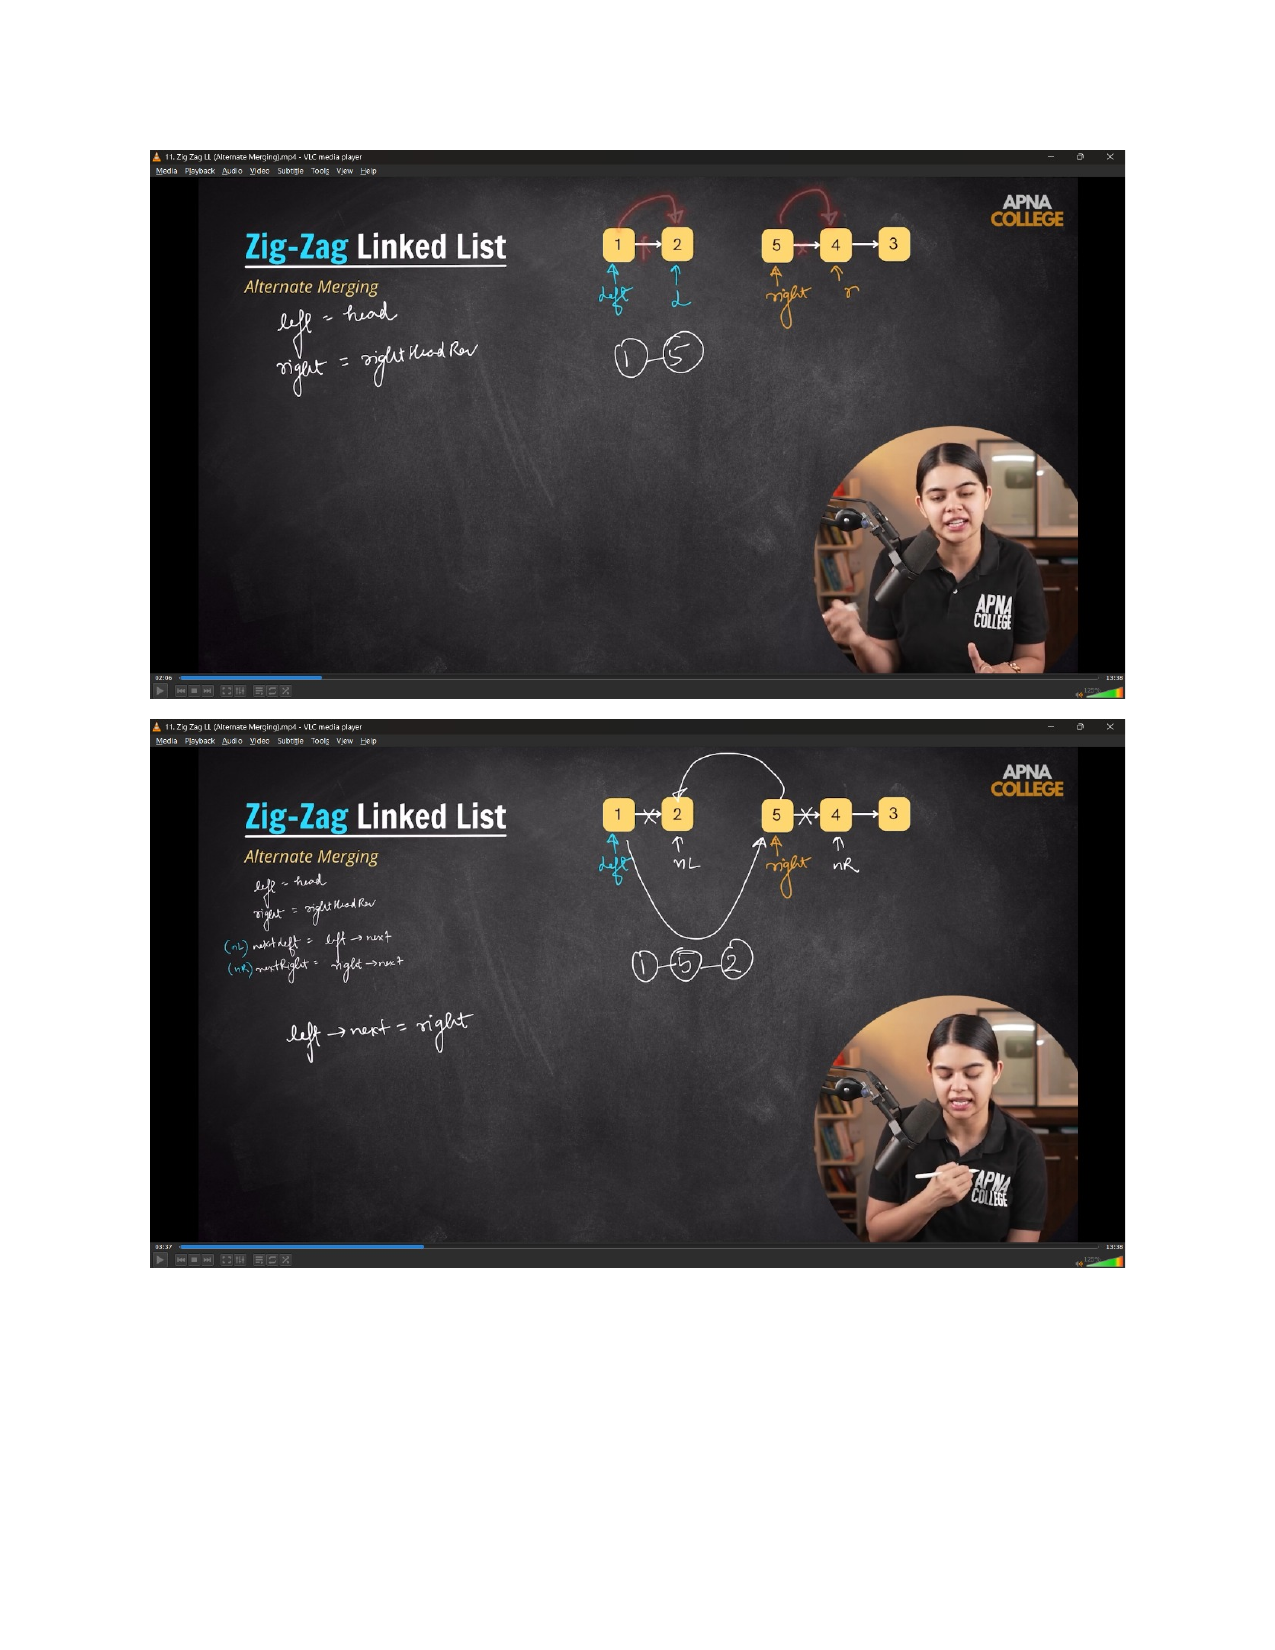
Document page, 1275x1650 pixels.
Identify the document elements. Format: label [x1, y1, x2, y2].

picture [150, 150, 1125, 699]
picture [150, 719, 1125, 1268]
